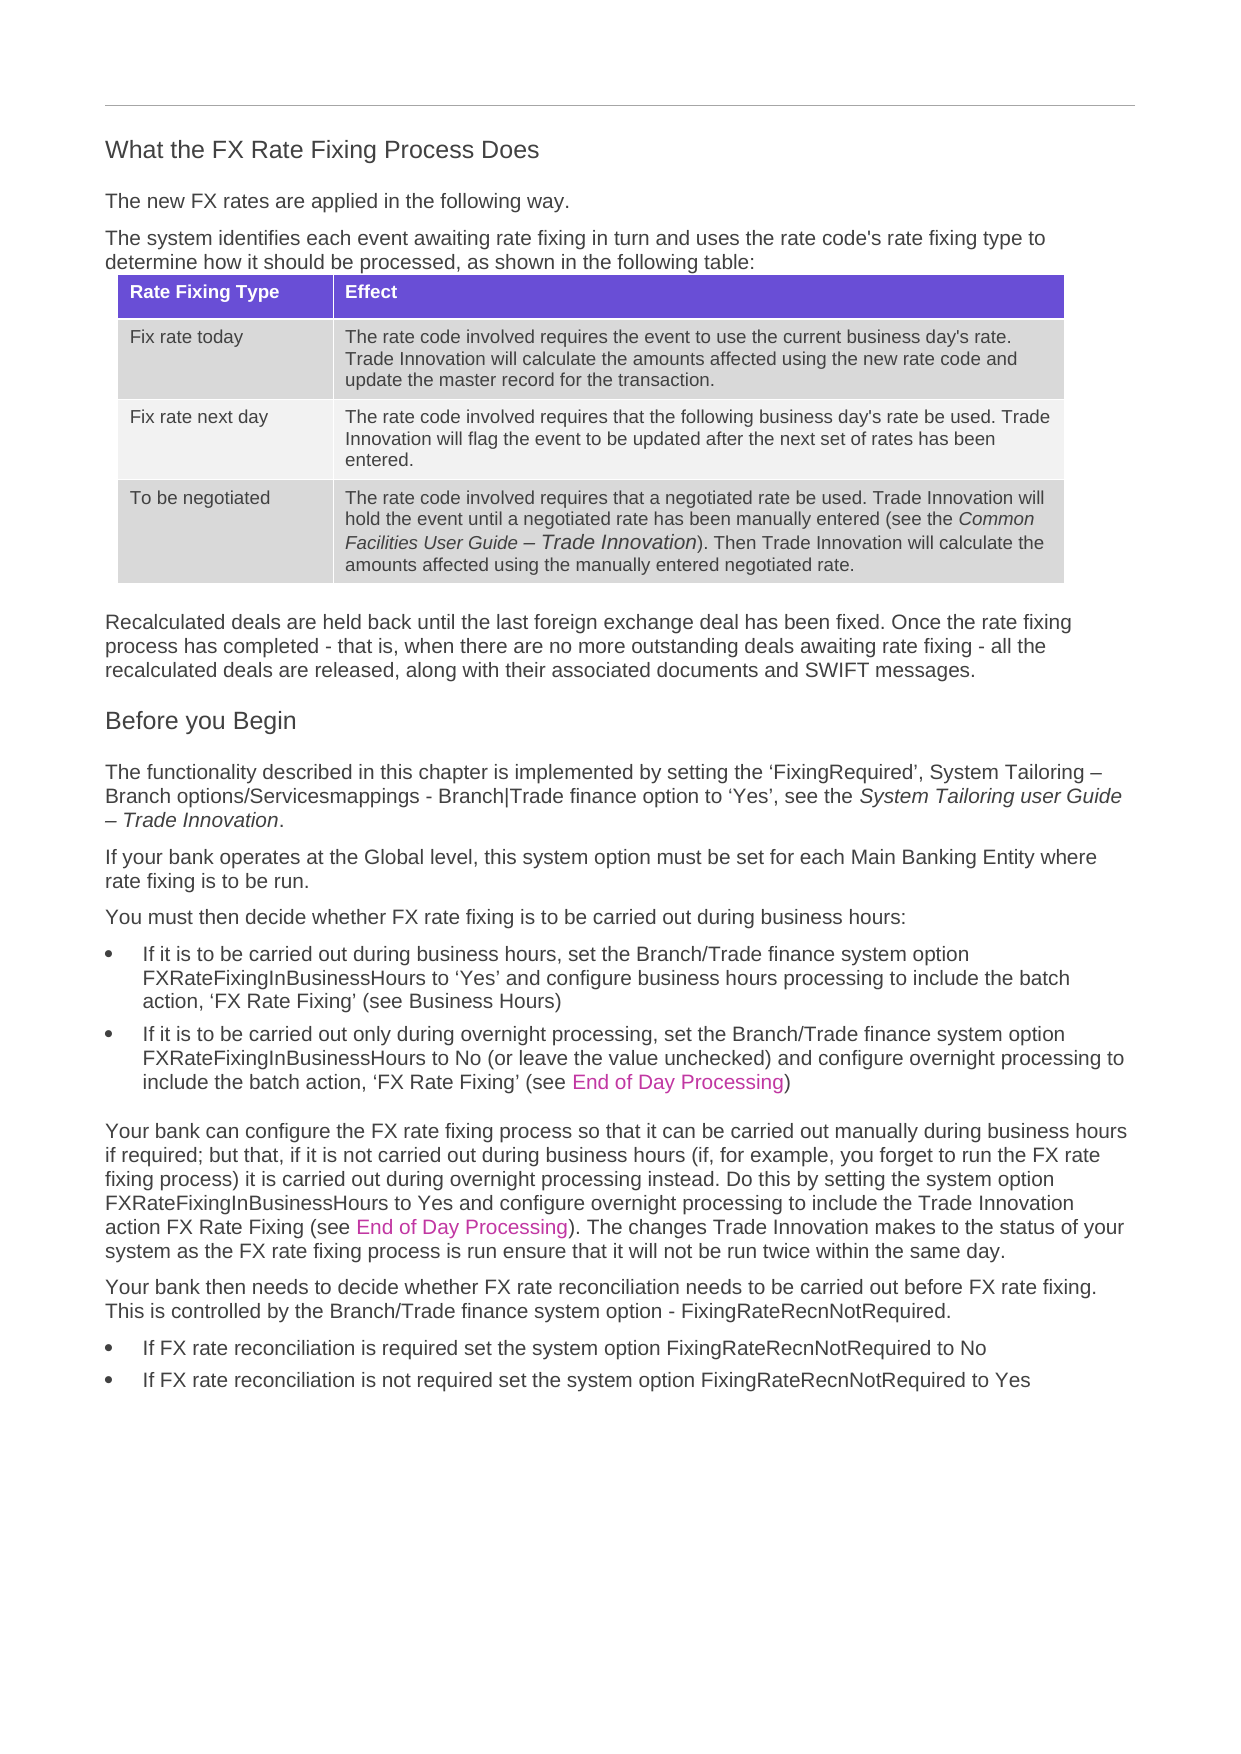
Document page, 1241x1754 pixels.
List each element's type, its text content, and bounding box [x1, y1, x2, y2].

text If your bank operates at the Global level, this system option must be set for each Main Banking Entity where rate fixing is to be run. [105, 844, 1135, 892]
subtitle What the FX Rate Fixing Process Does [105, 135, 1135, 164]
table_cell To be negotiated [118, 480, 333, 583]
text The functionality described in this chapter is implemented by setting the ‘FixingRequired’, System Tailoring – Branch options/Servicesmappings - Branch|Trade finance option to ‘Yes’, see the System Tailoring user Guide – Trade Innovation. [105, 760, 1135, 832]
text If it is to be carried out during business hours, set the Branch/Trade finance system option FXRateFixingInBusinessHours to ‘Yes’ and configure business hours processing to include the batch action, ‘FX Rate Fixing’ (see Business Hours) [105, 941, 1135, 1013]
table_cell Fix rate today [118, 320, 333, 399]
table_cell The rate code involved requires that a negotiated rate be used. Trade Innovation will hold the event until a negotiated rate has been manually entered (see the Common Facilities User Guide – Trade Innovation). Then Trade Innovation will calculate the amounts affected using the manually entered negotiated rate. [334, 480, 1064, 583]
text Recalculated deals are held back until the last foreign exchange deal has been fixed. Once the rate fixing process has completed - that is, when there are no more outstanding deals awaiting rate fixing - all the recalculated deals are released, along with their associated documents and SWIFT messages. [105, 609, 1135, 681]
text If FX rate reconciliation is not required set the system option FixingRateRecnNotRequired to Yes [105, 1368, 1135, 1392]
text If it is to be carried out only during overnight processing, set the Branch/Trade finance system option FXRateFixingInBusinessHours to No (or leave the value unchecked) and configure overnight processing to include the batch action, ‘FX Rate Fixing’ (see End of Day Processing) [105, 1022, 1135, 1094]
table_cell The rate code involved requires the event to use the current business day's rate. Trade Innovation will calculate the amounts affected using the new rate code and update the master record for the transaction. [334, 320, 1064, 399]
text The new FX rates are applied in the following way. [105, 189, 1135, 213]
subtitle Before you Begin [105, 706, 1135, 735]
table_cell The rate code involved requires that the following business day's rate be used. Trade Innovation will flag the event to be updated after the next set of rates has been entered. [334, 400, 1064, 479]
text Your bank then needs to decide whether FX rate reconciliation needs to be carried out before FX rate fixing. This is controlled by the Branch/Trade finance system option - FixingRateRecnNotRequired. [105, 1275, 1135, 1323]
text The system identifies each event awaiting rate fixing in turn and uses the rate code's rate fixing type to determine how it should be processed, as shown in the following table: [105, 226, 1135, 273]
text Your bank can configure the FX rate fixing process so that it can be carried out manually during business hours if required; but that, if it is not carried out during business hours (if, for example, you forget to run the FX rate fixing process) it is carried out during overnight processing instead. Do this by setting the system option FXRateFixingInBusinessHours to Yes and configure overnight processing to include the Trade Innovation action FX Rate Fixing (see End of Day Processing). The changes Trade Innovation makes to the status of your system as the FX rate fixing process is run ensure that it will not be run twice within the same day. [105, 1119, 1135, 1262]
text If FX rate reconciliation is required set the system option FixingRateRecnNotRequired to No [105, 1335, 1135, 1359]
table_header Rate Fixing Type [118, 275, 333, 318]
table_cell Fix rate next day [118, 400, 333, 479]
text You must then decide whether FX rate fixing is to be carried out during business hours: [105, 905, 1135, 929]
table_header Effect [334, 275, 1064, 318]
